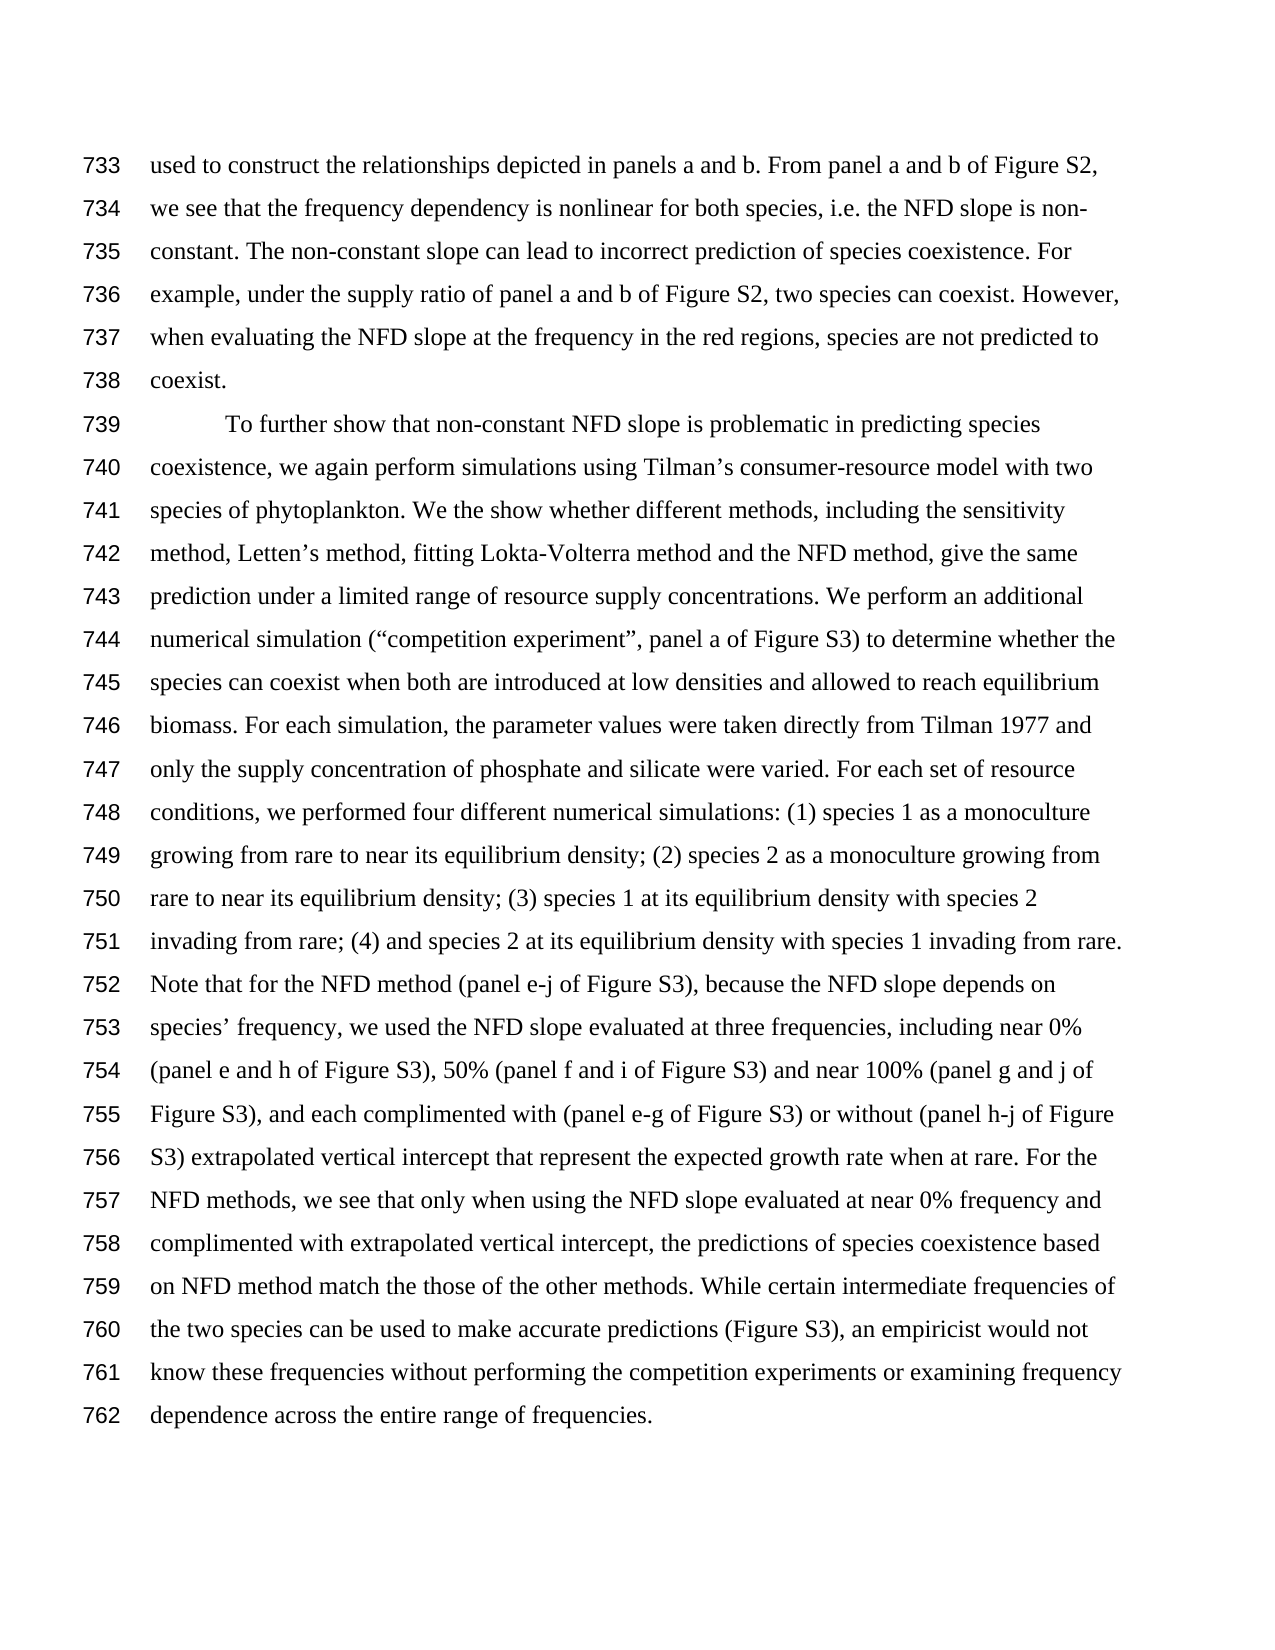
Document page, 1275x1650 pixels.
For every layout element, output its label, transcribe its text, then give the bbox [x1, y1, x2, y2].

text To further show that non-constant NFD slope is problematic in predicting species coexistence, we again perform simulations using Tilman’s consumer-resource model with two species of phytoplankton. We the show whether different methods, including the sensitivity method, Letten’s method, fitting Lokta-Volterra method and the NFD method, give the same prediction under a limited range of resource supply concentrations. We perform an additional numerical simulation (“competition experiment”, panel a of Figure S3) to determine whether the species can coexist when both are introduced at low densities and allowed to reach equilibrium biomass. For each simulation, the parameter values were taken directly from Tilman 1977 and only the supply concentration of phosphate and silicate were varied. For each set of resource conditions, we performed four different numerical simulations: (1) species 1 as a monoculture growing from rare to near its equilibrium density; (2) species 2 as a monoculture growing from rare to near its equilibrium density; (3) species 1 at its equilibrium density with species 2 invading from rare; (4) and species 2 at its equilibrium density with species 1 invading from rare. Note that for the NFD method (panel e-j of Figure S3), because the NFD slope depends on species’ frequency, we used the NFD slope evaluated at three frequencies, including near 0% (panel e and h of Figure S3), 50% (panel f and i of Figure S3) and near 100% (panel g and j of Figure S3), and each complimented with (panel e-g of Figure S3) or without (panel h-j of Figure S3) extrapolated vertical intercept that represent the expected growth rate when at rare. For the NFD methods, we see that only when using the NFD slope evaluated at near 0% frequency and complimented with extrapolated vertical intercept, the predictions of species coexistence based on NFD method match the those of the other methods. While certain intermediate frequencies of the two species can be used to make accurate predictions (Figure S3), an empiricist would not know these frequencies without performing the competition experiments or examining frequency dependence across the entire range of frequencies. [150, 409, 1125, 1429]
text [150, 150, 1125, 394]
